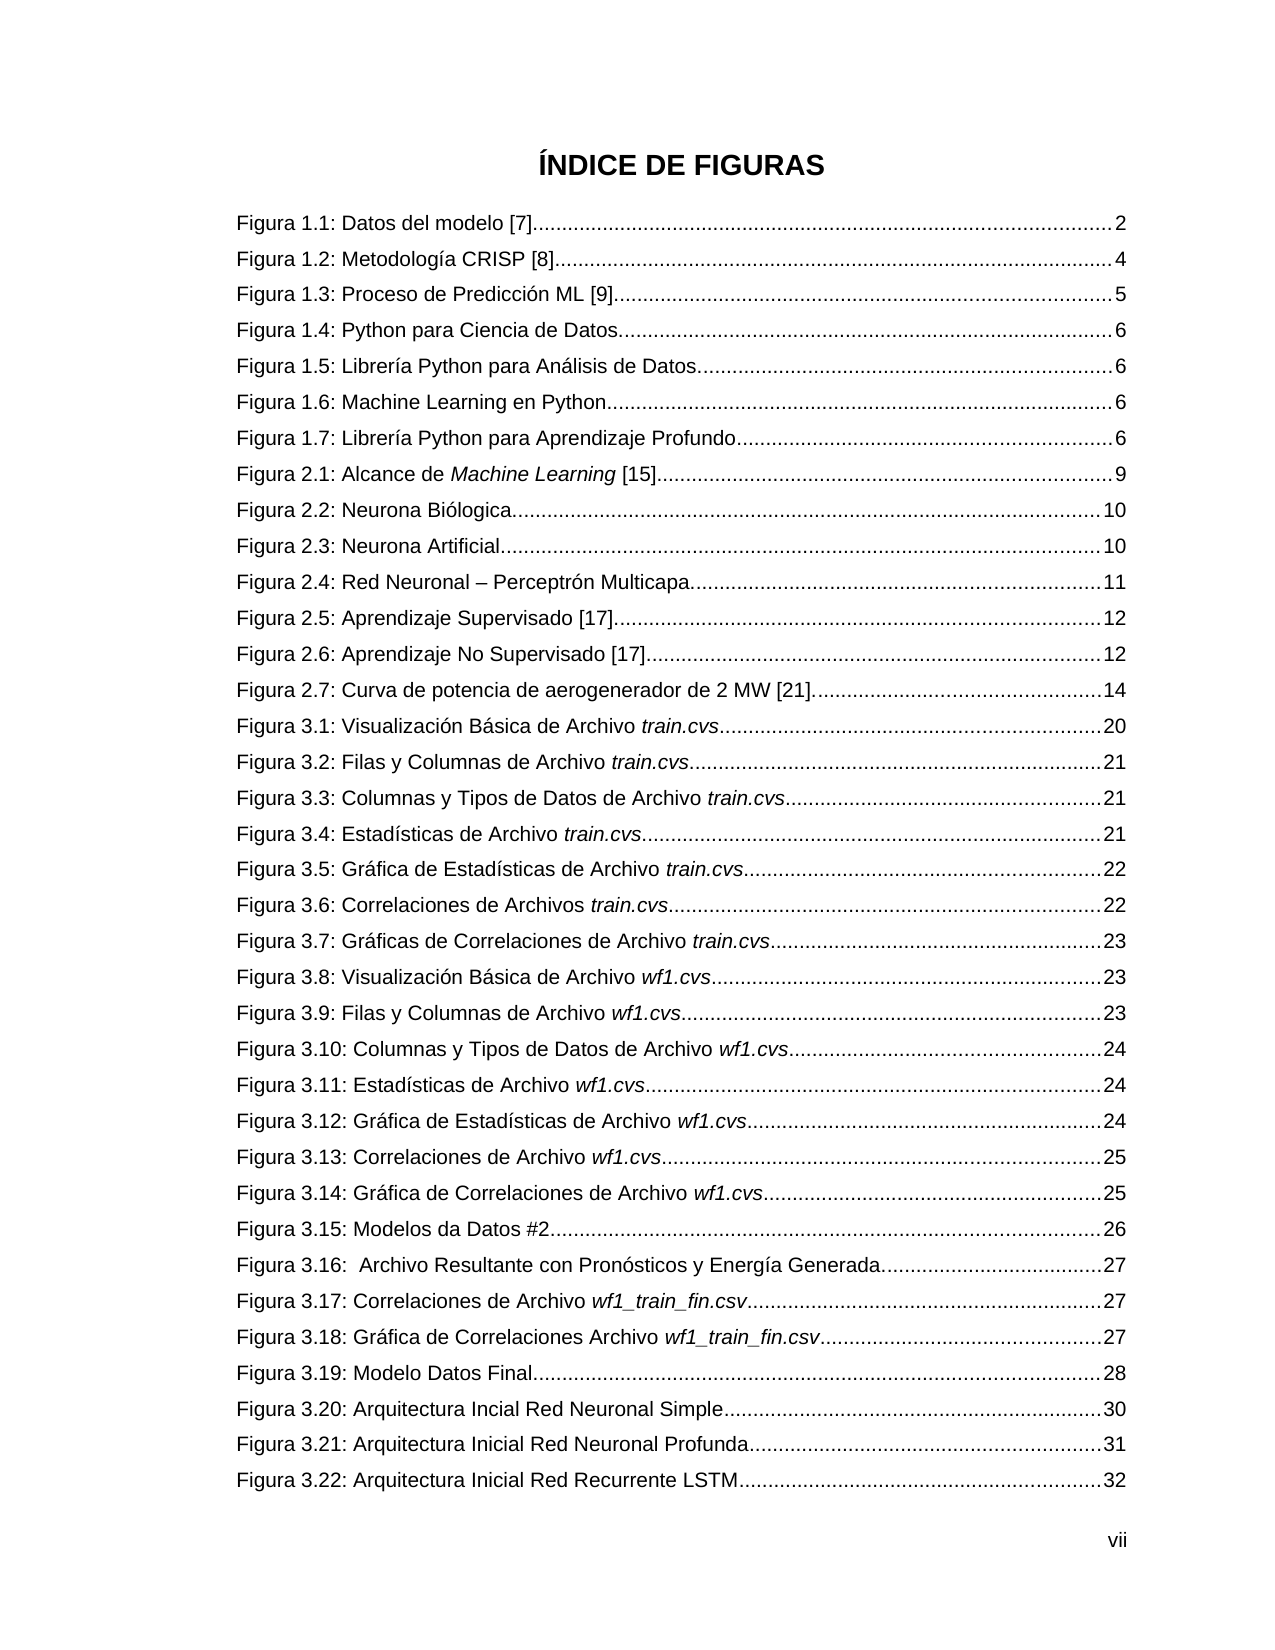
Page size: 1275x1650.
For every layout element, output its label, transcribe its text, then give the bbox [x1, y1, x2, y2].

text Figura 2.6: Aprendizaje No Supervisado [17]. 12 [236, 642, 1127, 666]
text Figura 1.1: Datos del modelo [7]. 2 [236, 210, 1127, 234]
text Figura 3.6: Correlaciones de Archivos train.cvs 22 [236, 893, 1127, 917]
text Figura 3.2: Filas y Columnas de Archivo train.cvs 21 [236, 749, 1127, 773]
text Figura 1.7: Librería Python para Aprendizaje Profundo 6 [236, 426, 1127, 450]
text Figura 3.3: Columnas y Tipos de Datos de Archivo train.cvs 21 [236, 785, 1127, 809]
text Figura 3.10: Columnas y Tipos de Datos de Archivo wf1.cvs 24 [236, 1037, 1127, 1061]
text Figura 3.12: Gráfica de Estadísticas de Archivo wf1.cvs 24 [236, 1109, 1127, 1133]
text Figura 3.16: Archivo Resultante con Pronósticos y Energía Generada. 27 [236, 1253, 1127, 1277]
text Figura 3.14: Gráfica de Correlaciones de Archivo wf1.cvs 25 [236, 1181, 1127, 1205]
text Figura 3.5: Gráfica de Estadísticas de Archivo train.cvs 22 [236, 857, 1127, 881]
text Figura 3.9: Filas y Columnas de Archivo wf1.cvs 23 [236, 1001, 1127, 1025]
text Figura 3.17: Correlaciones de Archivo wf1_train_fin.csv 27 [236, 1288, 1127, 1312]
text Figura 1.6: Machine Learning en Python 6 [236, 390, 1127, 414]
text Figura 2.4: Red Neuronal – Perceptrón Multicapa. 11 [236, 570, 1127, 594]
text Figura 3.7: Gráficas de Correlaciones de Archivo train.cvs 23 [236, 929, 1127, 953]
text Figura 3.18: Gráfica de Correlaciones Archivo wf1_train_fin.csv 27 [236, 1324, 1127, 1348]
text Figura 2.2: Neurona Biólogica. 10 [236, 498, 1127, 522]
text Figura 3.21: Arquitectura Inicial Red Neuronal Profunda 31 [236, 1432, 1127, 1456]
text Figura 3.13: Correlaciones de Archivo wf1.cvs 25 [236, 1145, 1127, 1169]
text Figura 3.1: Visualización Básica de Archivo train.cvs 20 [236, 713, 1127, 737]
text Figura 3.22: Arquitectura Inicial Red Recurrente LSTM 32 [236, 1468, 1127, 1492]
text Figura 3.4: Estadísticas de Archivo train.cvs 21 [236, 821, 1127, 845]
text Figura 3.15: Modelos da Datos #2. 26 [236, 1217, 1127, 1241]
text Figura 1.5: Librería Python para Análisis de Datos. 6 [236, 354, 1127, 378]
subtitle ÍNDICE DE FIGURAS [236, 148, 1127, 181]
text Figura 2.1: Alcance de Machine Learning [15]. 9 [236, 462, 1127, 486]
text Figura 2.5: Aprendizaje Supervisado [17]. 12 [236, 606, 1127, 630]
text Figura 1.4: Python para Ciencia de Datos. 6 [236, 318, 1127, 342]
text Figura 3.19: Modelo Datos Final 28 [236, 1360, 1127, 1384]
text Figura 2.3: Neurona Artificial. 10 [236, 534, 1127, 558]
text Figura 1.3: Proceso de Predicción ML [9]. 5 [236, 282, 1127, 306]
text Figura 3.11: Estadísticas de Archivo wf1.cvs 24 [236, 1073, 1127, 1097]
text Figura 1.2: Metodología CRISP [8] 4 [236, 246, 1127, 270]
text Figura 3.20: Arquitectura Incial Red Neuronal Simple 30 [236, 1396, 1127, 1420]
text Figura 3.8: Visualización Básica de Archivo wf1.cvs 23 [236, 965, 1127, 989]
text Figura 2.7: Curva de potencia de aerogenerador de 2 MW [21]. 14 [236, 678, 1127, 702]
